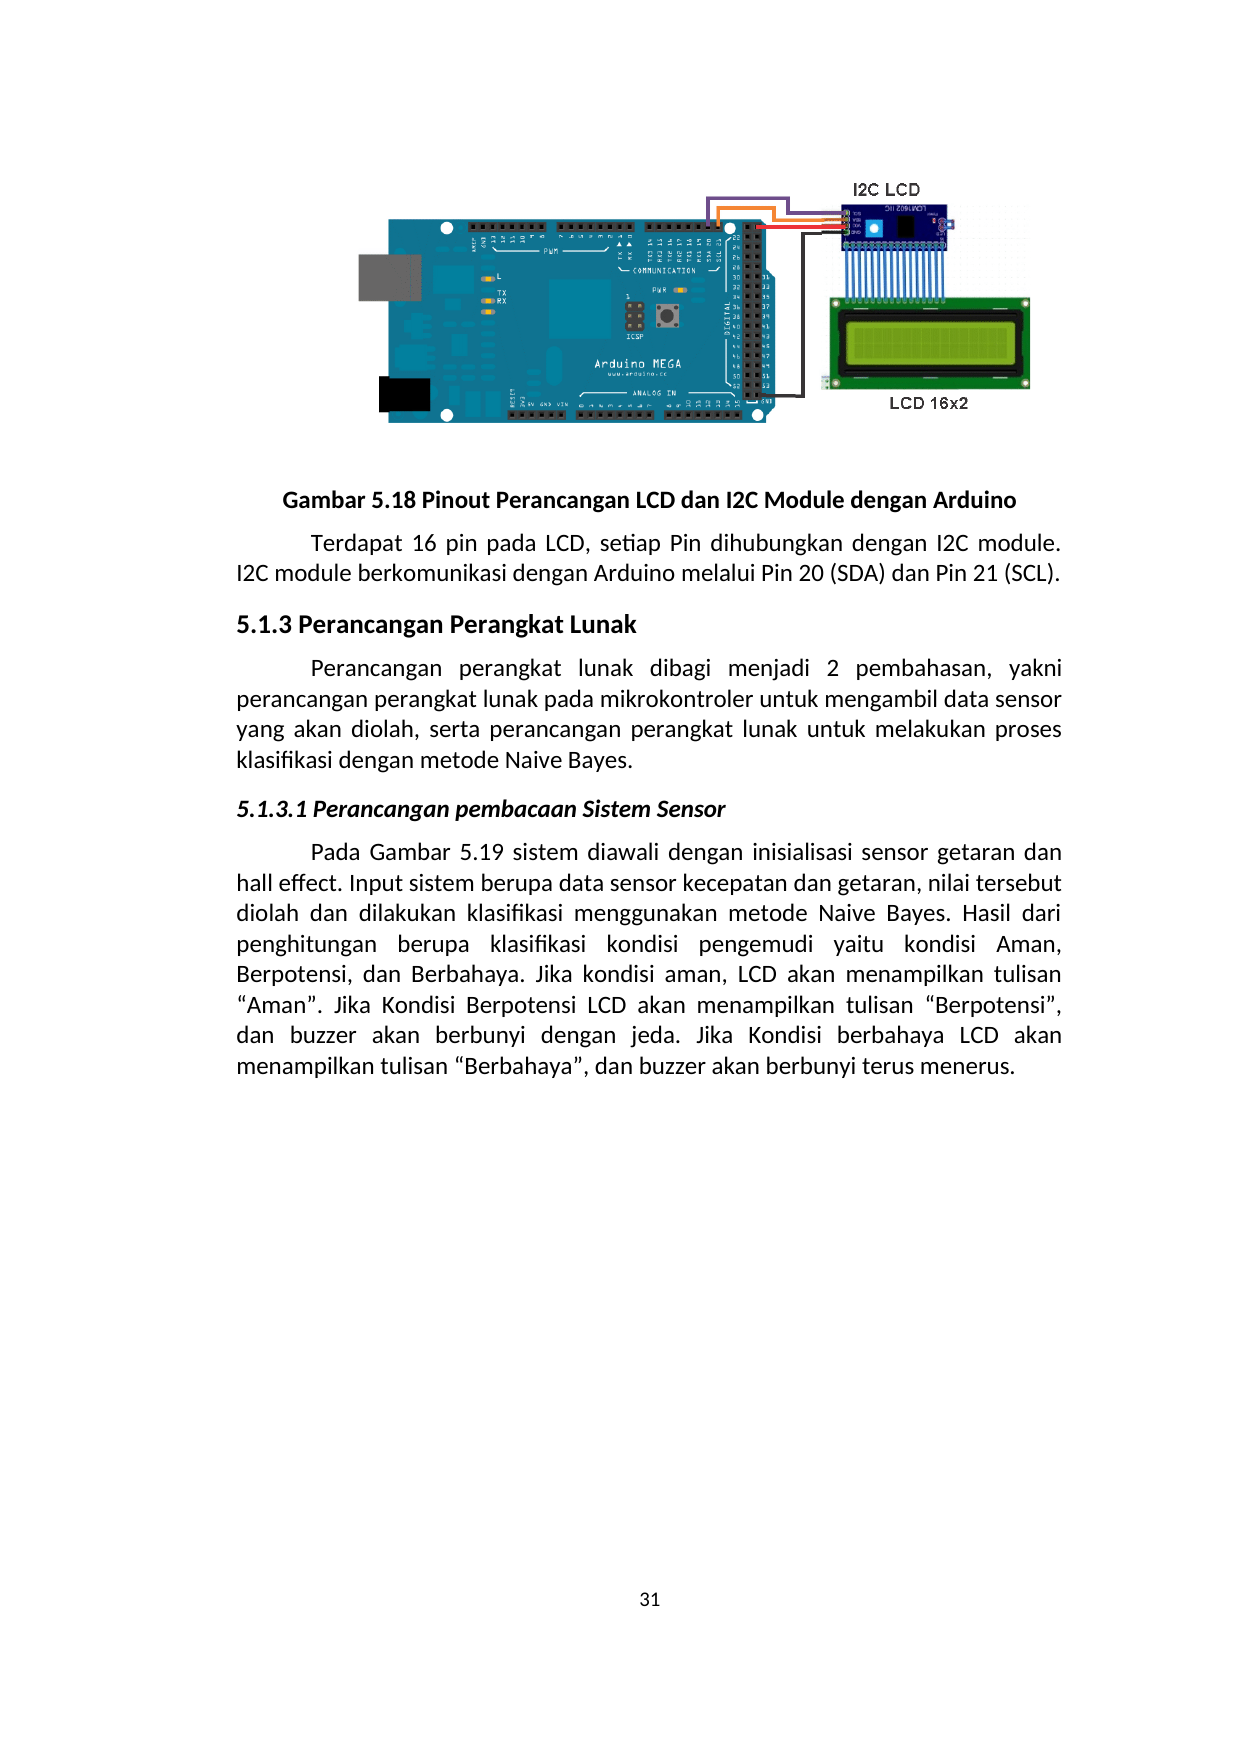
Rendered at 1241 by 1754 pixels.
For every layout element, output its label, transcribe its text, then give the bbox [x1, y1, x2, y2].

text Perancangan perangkat lunak dibagi menjadi 2 pembahasan, yakni perancangan perangkat lunak pada mikrokontroler untuk mengambil data sensor yang akan diolah, serta perancangan perangkat lunak untuk melakukan proses klasifikasi dengan metode Naive Bayes. [236, 652, 1063, 774]
text Terdapat 16 pin pada LCD, setiap Pin dihubungkan dengan I2C module. I2C module berkomunikasi dengan Arduino melalui Pin 20 (SDA) dan Pin 21 (SCL). [236, 527, 1063, 588]
picture [343, 177, 1031, 472]
subtitle Perancangan pembacaan Sistem Sensor [236, 793, 1063, 824]
subtitle Perancangan Perangkat Lunak [236, 607, 1063, 640]
